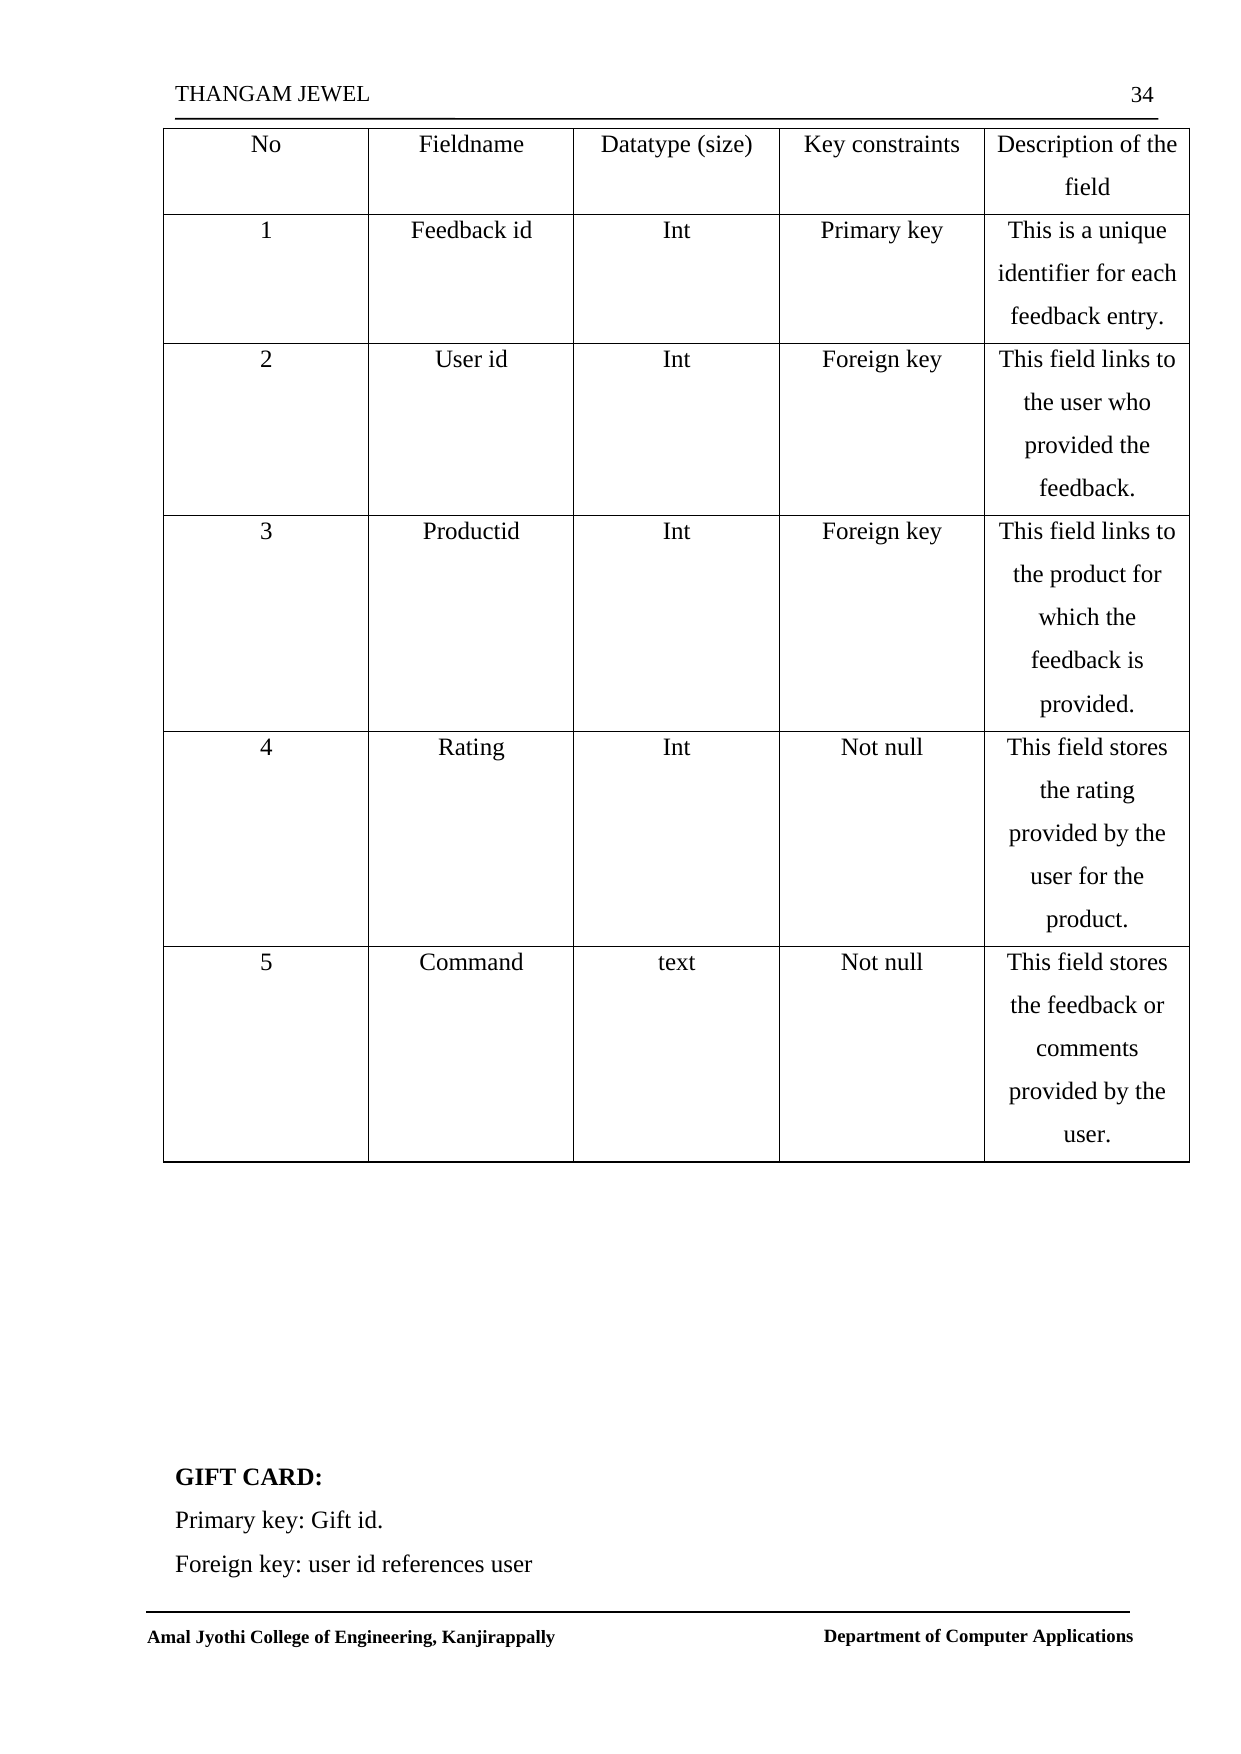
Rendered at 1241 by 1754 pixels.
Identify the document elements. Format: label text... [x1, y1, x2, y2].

table_cell 2 [164, 344, 368, 515]
table_header Datatype (size) [574, 129, 779, 214]
text Foreign key: user id references user [175, 1549, 1162, 1577]
text Primary key: Gift id. [175, 1506, 1162, 1534]
text GIFT CARD: [175, 1462, 1162, 1491]
table_header Description of the field [985, 129, 1189, 214]
table_cell Feedback id [369, 215, 573, 343]
table_cell Command [369, 947, 573, 1161]
table_cell This field links to the product for which the feedback is provided. [985, 516, 1189, 731]
table_cell 3 [164, 516, 368, 731]
table_header Fieldname [369, 129, 573, 214]
table_cell This is a unique identifier for each feedback entry. [985, 215, 1189, 343]
table_cell Int [574, 516, 779, 731]
table_cell Int [574, 215, 779, 343]
table_cell Int [574, 344, 779, 515]
table_cell This field stores the rating provided by the user for the product. [985, 732, 1189, 946]
table_cell Foreign key [780, 344, 984, 515]
table_cell This field links to the user who provided the feedback. [985, 344, 1189, 515]
table_cell Not null [780, 947, 984, 1161]
table_cell This field stores the feedback or comments provided by the user. [985, 947, 1189, 1161]
table_cell User id [369, 344, 573, 515]
table_cell 1 [164, 215, 368, 343]
table_cell Foreign key [780, 516, 984, 731]
table_cell Productid [369, 516, 573, 731]
table_cell 5 [164, 947, 368, 1161]
table_cell Primary key [780, 215, 984, 343]
table_cell Rating [369, 732, 573, 946]
table_cell Not null [780, 732, 984, 946]
table_header Key constraints [780, 129, 984, 214]
table_cell 4 [164, 732, 368, 946]
table_cell Int [574, 732, 779, 946]
table_cell text [574, 947, 779, 1161]
table_header No [164, 129, 368, 214]
